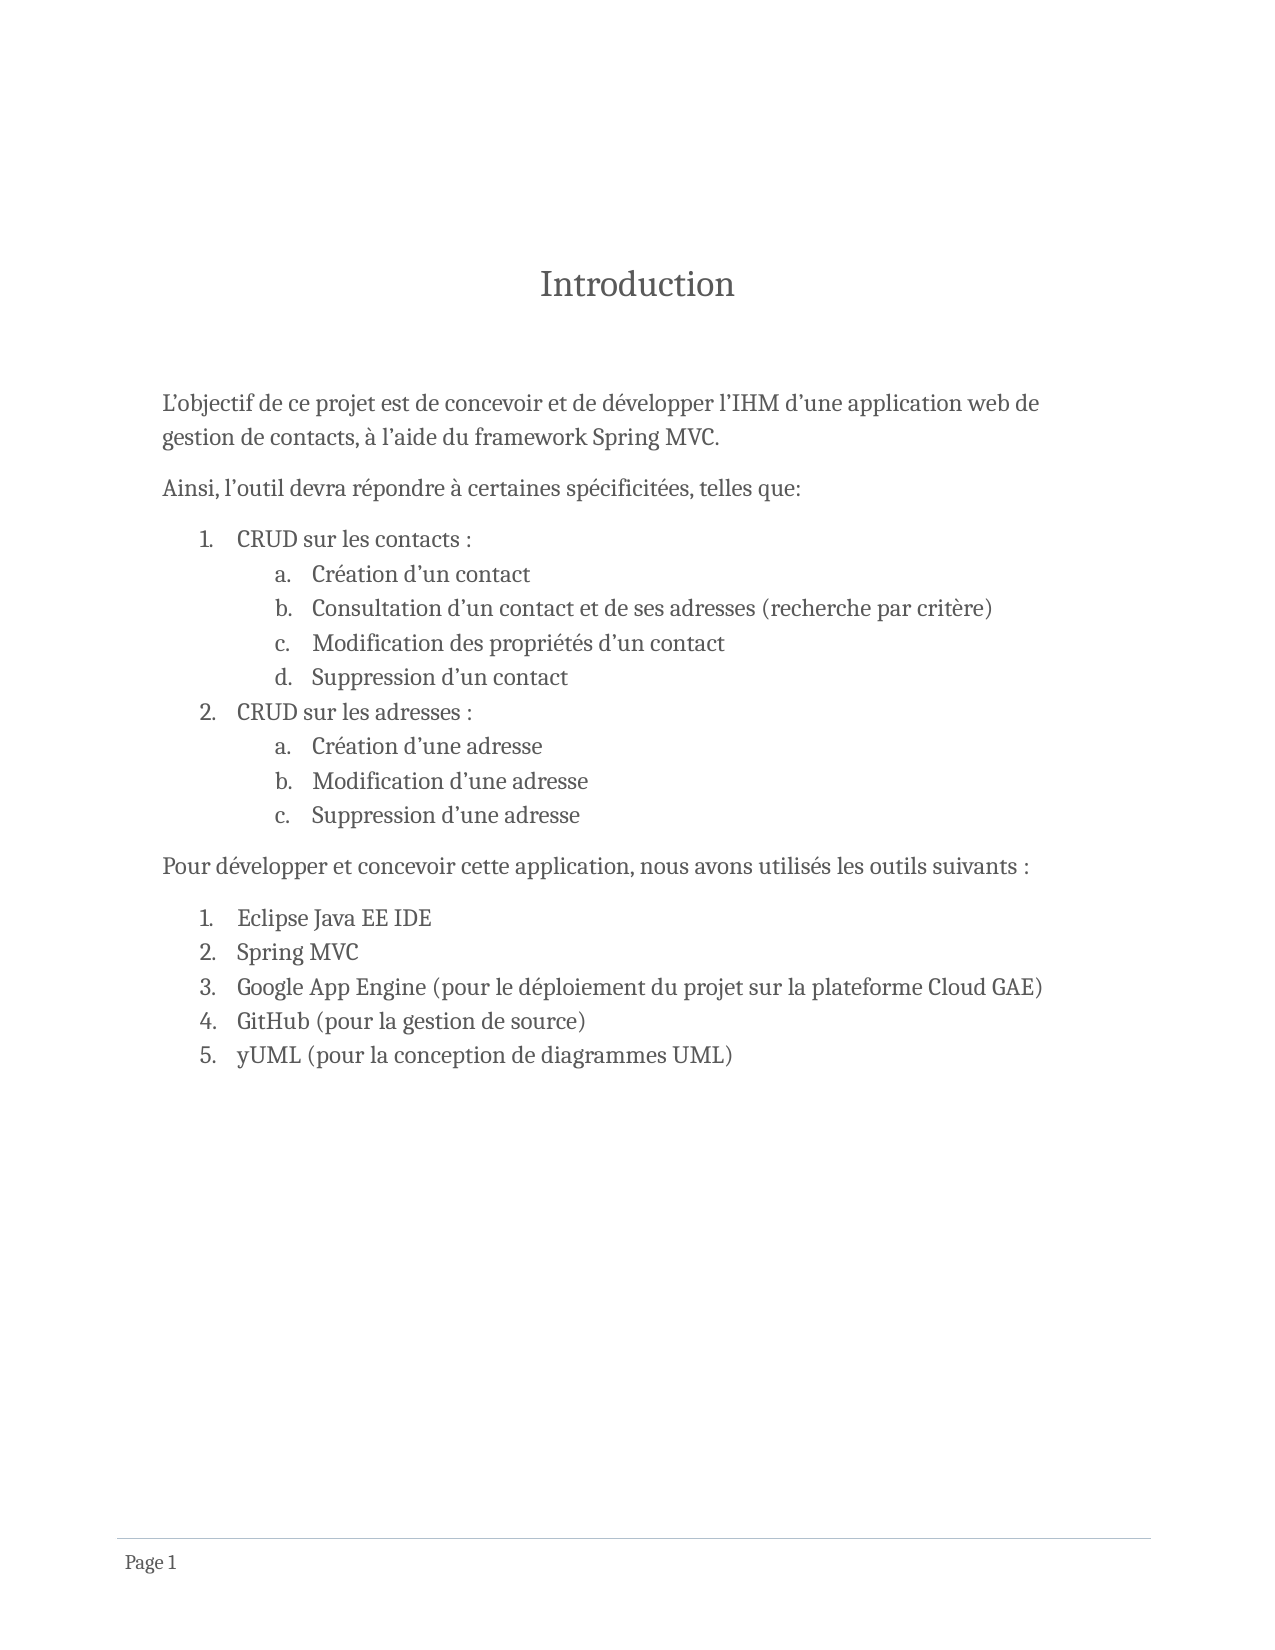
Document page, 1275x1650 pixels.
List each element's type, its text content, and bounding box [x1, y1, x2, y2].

list Suppression d’un contact [274, 663, 1113, 692]
text Ainsi, l’outil devra répondre à certaines spécificitées, telles que: [162, 474, 1113, 503]
list Spring MVC [199, 938, 1113, 967]
list CRUD sur les contacts : [199, 525, 1113, 554]
list Création d’un contact [274, 560, 1113, 588]
list Consultation d’un contact et de ses adresses (recherche par critère) [274, 594, 1113, 623]
list Eclipse Java EE IDE [199, 903, 1113, 932]
subtitle Introduction [124, 262, 1151, 306]
list CRUD sur les adresses : [199, 698, 1113, 726]
list GitHub (pour la gestion de source) [199, 1007, 1113, 1036]
list Modification d’une adresse [274, 767, 1113, 795]
list Création d’une adresse [274, 732, 1113, 761]
list yUML (pour la conception de diagrammes UML) [199, 1041, 1113, 1070]
list Modification des propriétés d’un contact [274, 629, 1113, 657]
text Pour développer et concevoir cette application, nous avons utilisés les outils suivants : [162, 852, 1113, 881]
text L’objectif de ce projet est de concevoir et de développer l’IHM d’une application web de gestion de contacts, à l’aide du framework Spring MVC. [162, 388, 1113, 452]
list Google App Engine (pour le déploiement du projet sur la plateforme Cloud GAE) [199, 972, 1113, 1001]
list Suppression d’une adresse [274, 801, 1113, 830]
